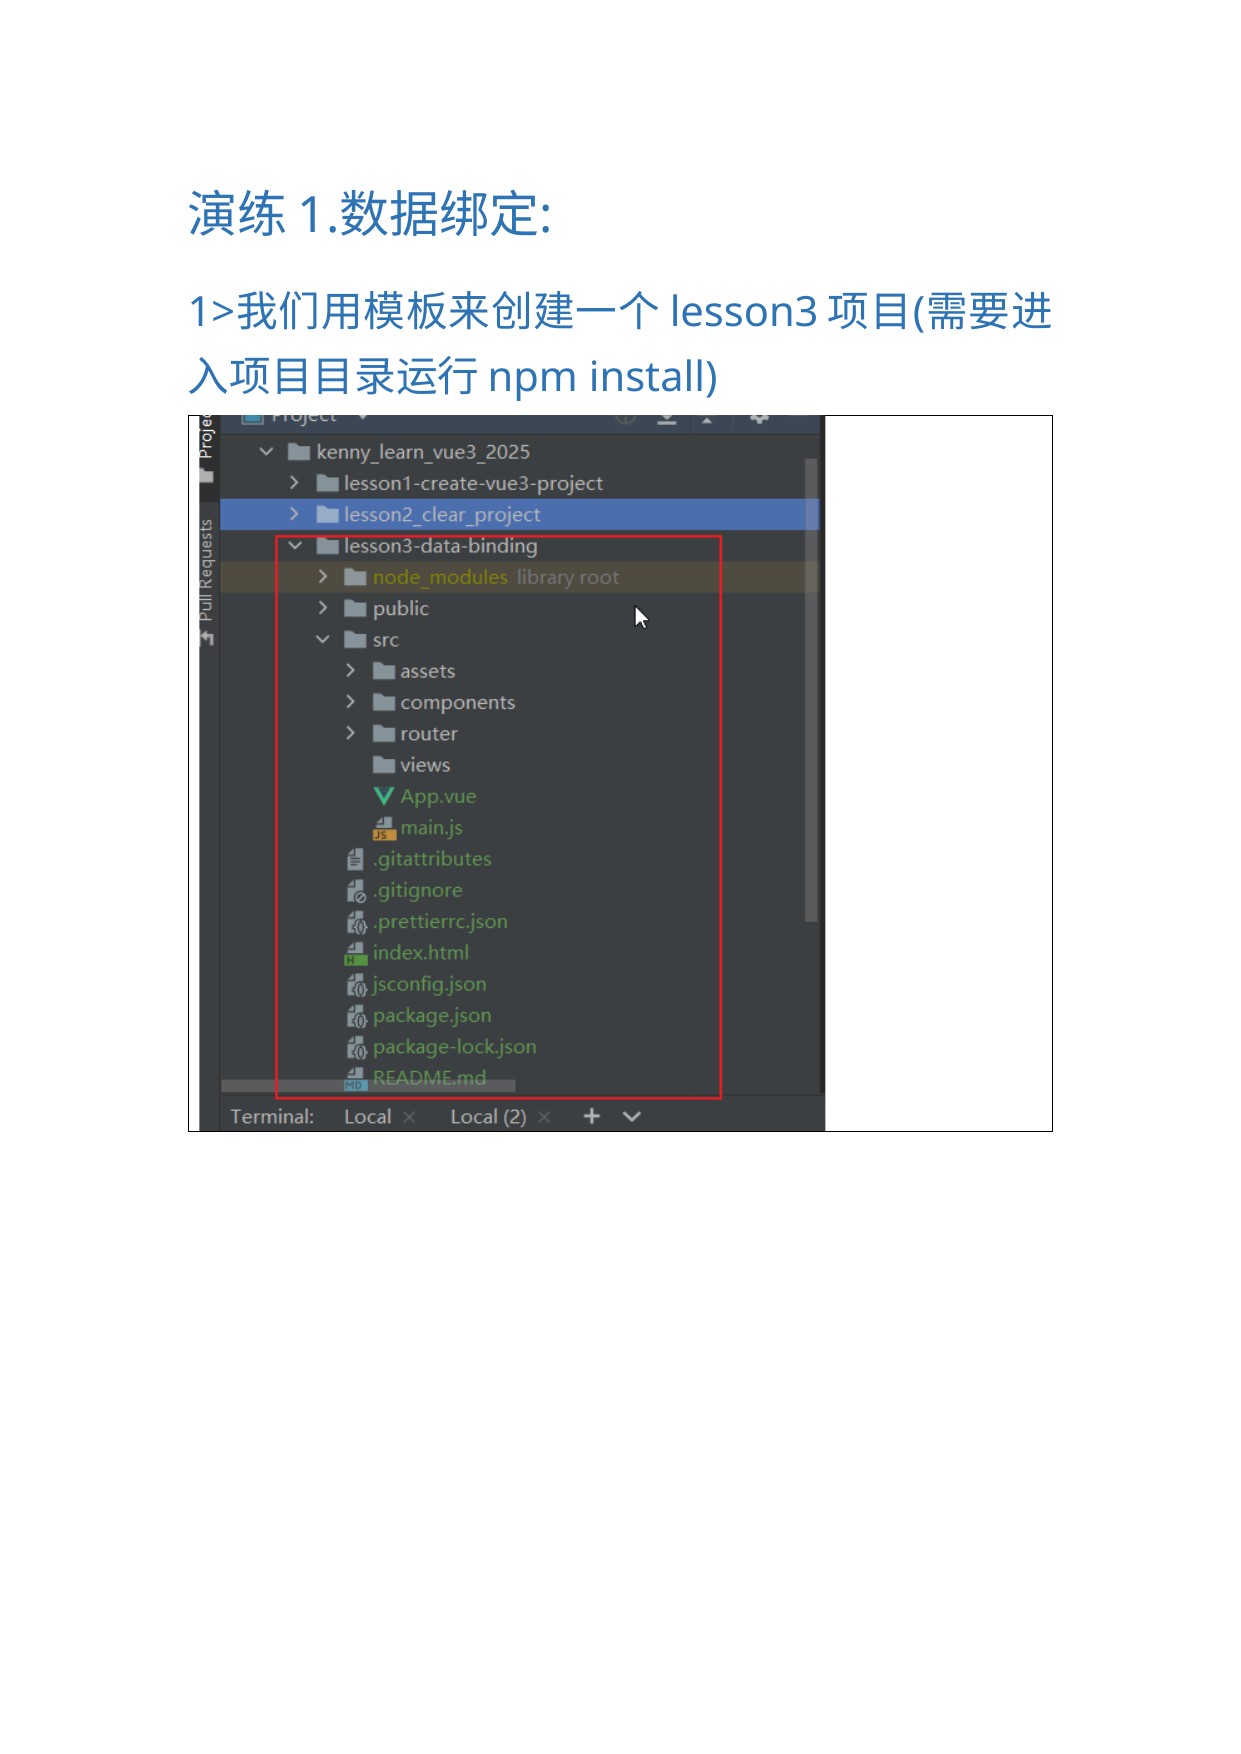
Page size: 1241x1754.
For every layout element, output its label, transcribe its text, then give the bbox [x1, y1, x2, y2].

table_header [189, 416, 199, 1131]
subtitle 演练1.数据绑定: [187, 162, 1053, 259]
table_header [826, 416, 1052, 1131]
subtitle 1>我们用模板来创建一个lesson3项目(需要进入项目目录运行npm install) [187, 276, 1053, 406]
picture [199, 415, 826, 1131]
